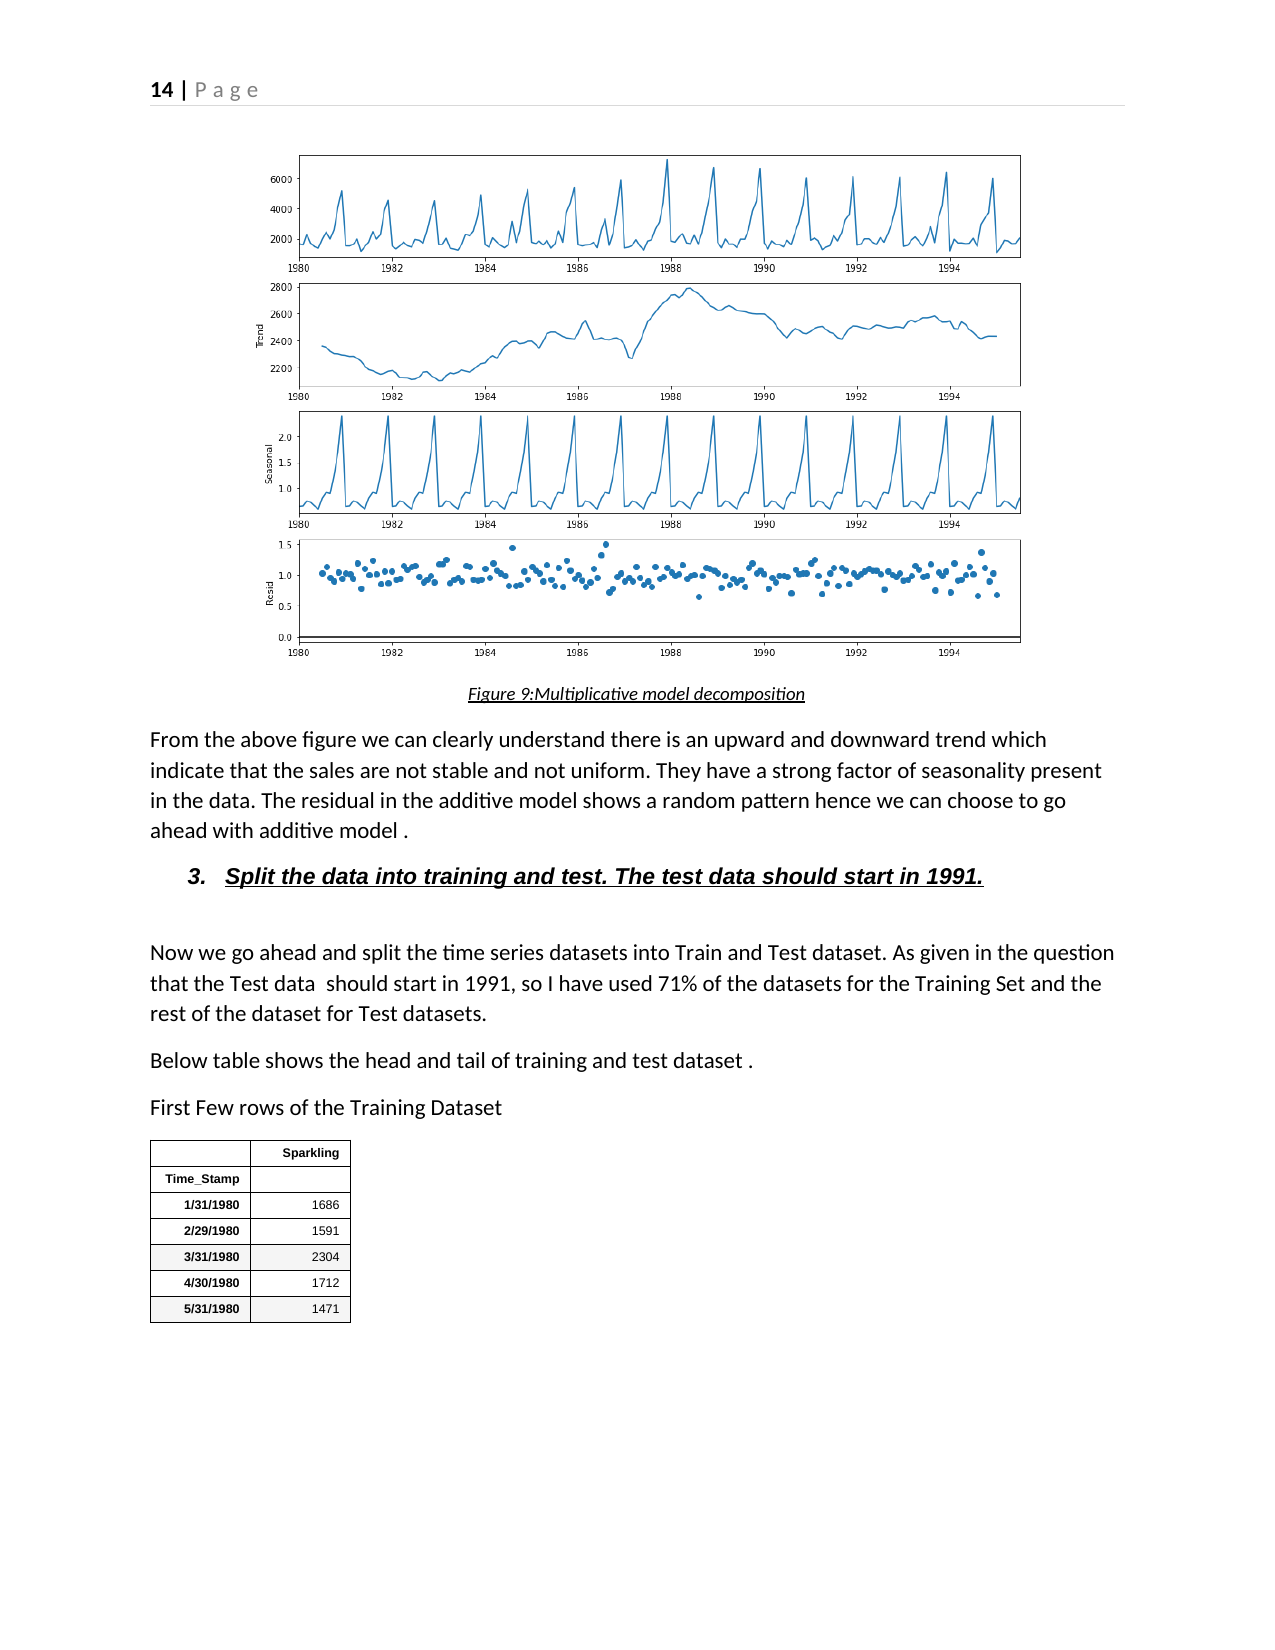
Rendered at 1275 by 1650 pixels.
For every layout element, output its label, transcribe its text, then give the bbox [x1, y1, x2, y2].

table_cell 4/30/1980 [151, 1271, 250, 1296]
table_cell 1/31/1980 [151, 1193, 250, 1218]
text Below table shows the head and tail of training and test dataset . [150, 1046, 1125, 1074]
table_header Sparkling [251, 1141, 350, 1166]
table_cell 3/31/1980 [151, 1245, 250, 1270]
table_cell Time_Stamp [151, 1167, 250, 1192]
table_cell 1471 [251, 1297, 350, 1322]
table_cell 1686 [251, 1193, 350, 1218]
text Figure 9:Multiplicative model decomposition [150, 682, 1125, 705]
text From the above figure we can clearly understand there is an upward and downward trend which indicate that the sales are not stable and not uniform. They have a strong factor of seasonality present in the data. The residual in the additive model shows a random pattern hence we can choose to go ahead with additive model . [150, 726, 1125, 844]
table_header [151, 1141, 250, 1166]
table_cell [251, 1167, 350, 1192]
text First Few rows of the Training Dataset [150, 1093, 1125, 1121]
table_cell 1712 [251, 1271, 350, 1296]
table_cell 5/31/1980 [151, 1297, 250, 1322]
picture [251, 150, 1024, 663]
table_cell 2304 [251, 1245, 350, 1270]
subtitle Split the data into training and test. The test data should start in 1991. [187, 863, 1125, 889]
text Now we go ahead and split the time series datasets into Train and Test dataset. As given in the question that the Test data should start in 1991, so I have used 71% of the datasets for the Training Set and the rest of the dataset for Test datasets. [150, 938, 1125, 1027]
table_cell 1591 [251, 1219, 350, 1244]
table_cell 2/29/1980 [151, 1219, 250, 1244]
